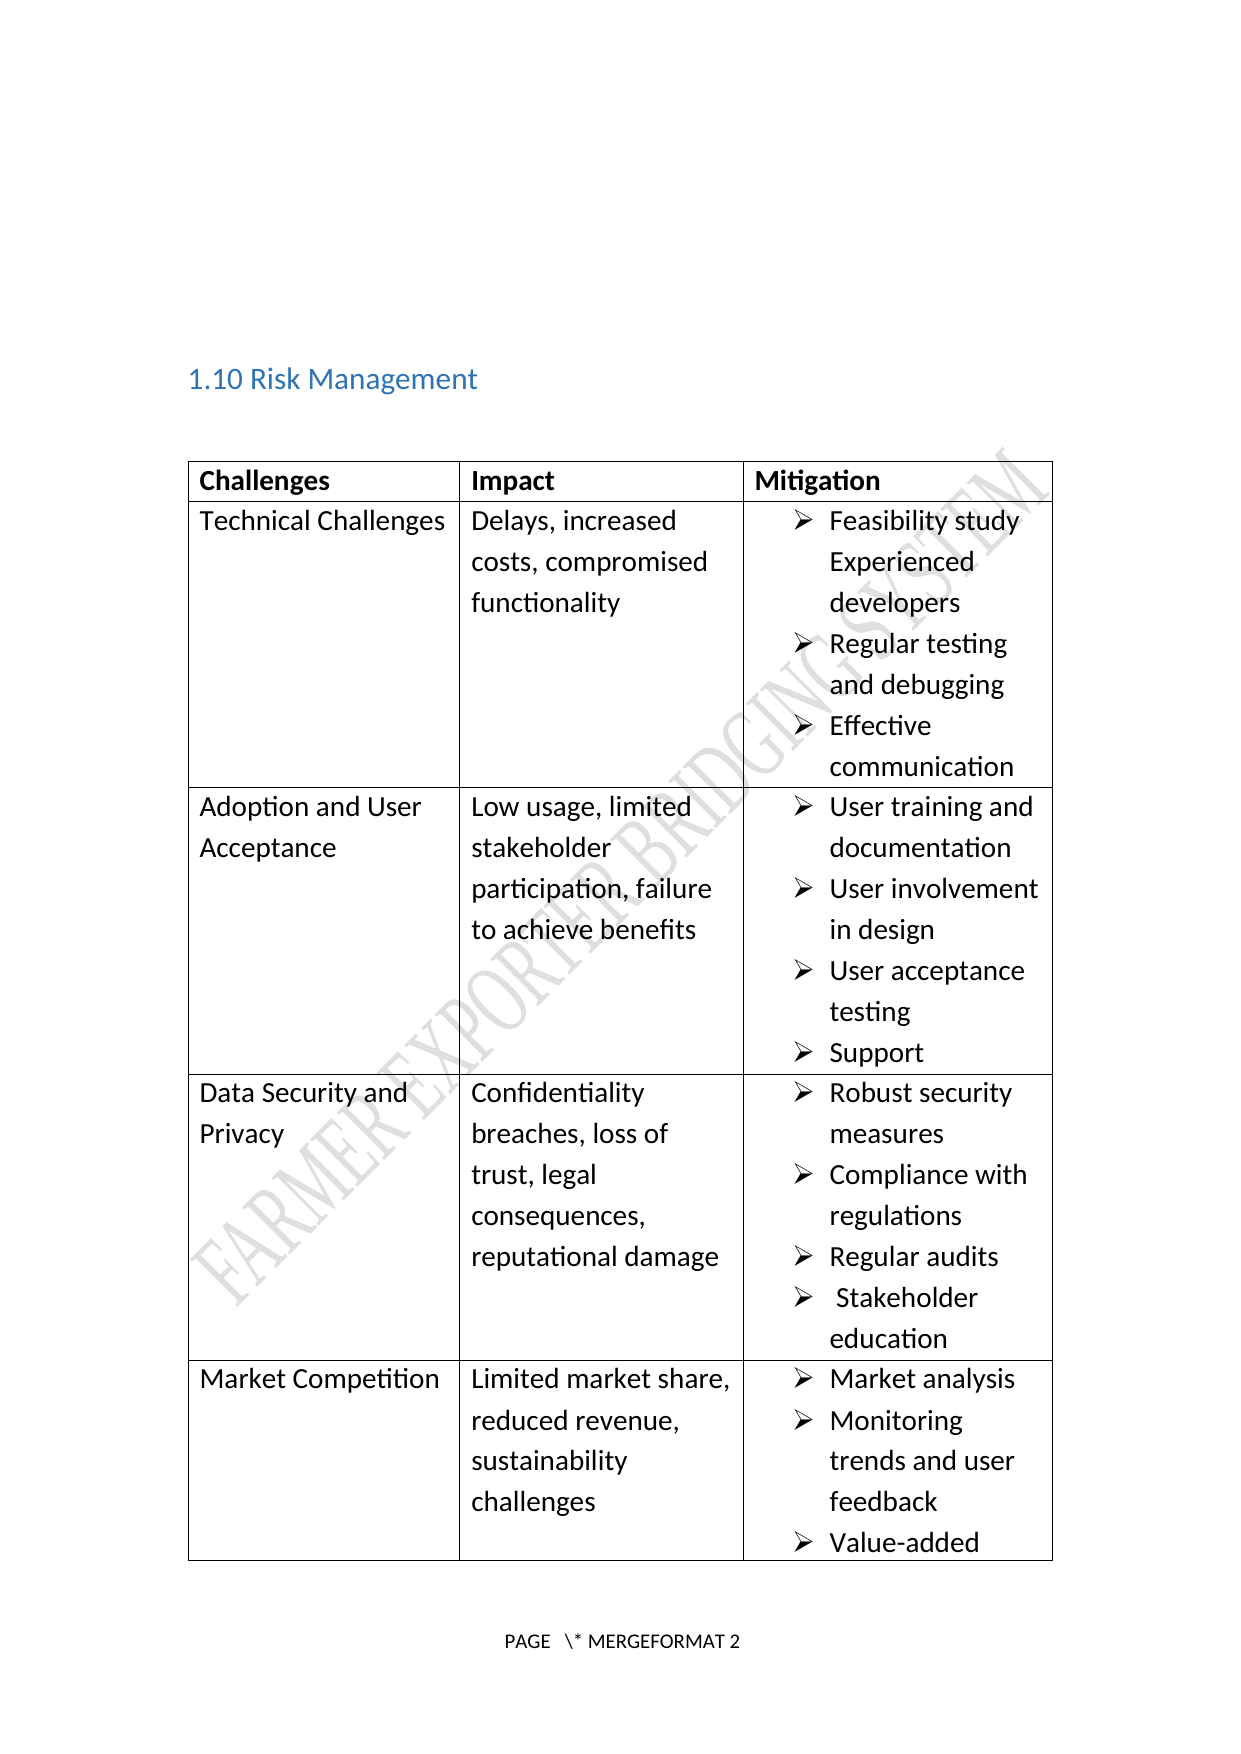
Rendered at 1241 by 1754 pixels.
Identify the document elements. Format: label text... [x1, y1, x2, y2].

table_cell Technical Challenges [189, 502, 459, 787]
subtitle 1.10 Risk Management [187, 359, 1053, 397]
table_cell User training and documentation User involvement in design User acceptance testing Support [744, 788, 1052, 1073]
table_header Impact [460, 462, 743, 501]
table_cell Robust security measures Compliance with regulations Regular audits Stakeholder education [744, 1075, 1052, 1359]
table_cell Market Competition [189, 1361, 459, 1560]
table_header Mitigation [744, 462, 1052, 501]
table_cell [744, 1361, 1052, 1560]
table_cell Delays, increased costs, compromised functionality [460, 502, 743, 787]
table_cell Low usage, limited stakeholder participation, failure to achieve benefits [460, 788, 743, 1073]
table_cell Feasibility study Experienced developers Regular testing and debugging Effective communication [744, 502, 1052, 787]
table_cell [460, 1361, 743, 1560]
table_cell Data Security and Privacy [189, 1075, 459, 1359]
table_cell Confidentiality breaches, loss of trust, legal consequences, reputational damage [460, 1075, 743, 1359]
table_header Challenges [189, 462, 459, 501]
table_cell Adoption and User Acceptance [189, 788, 459, 1073]
